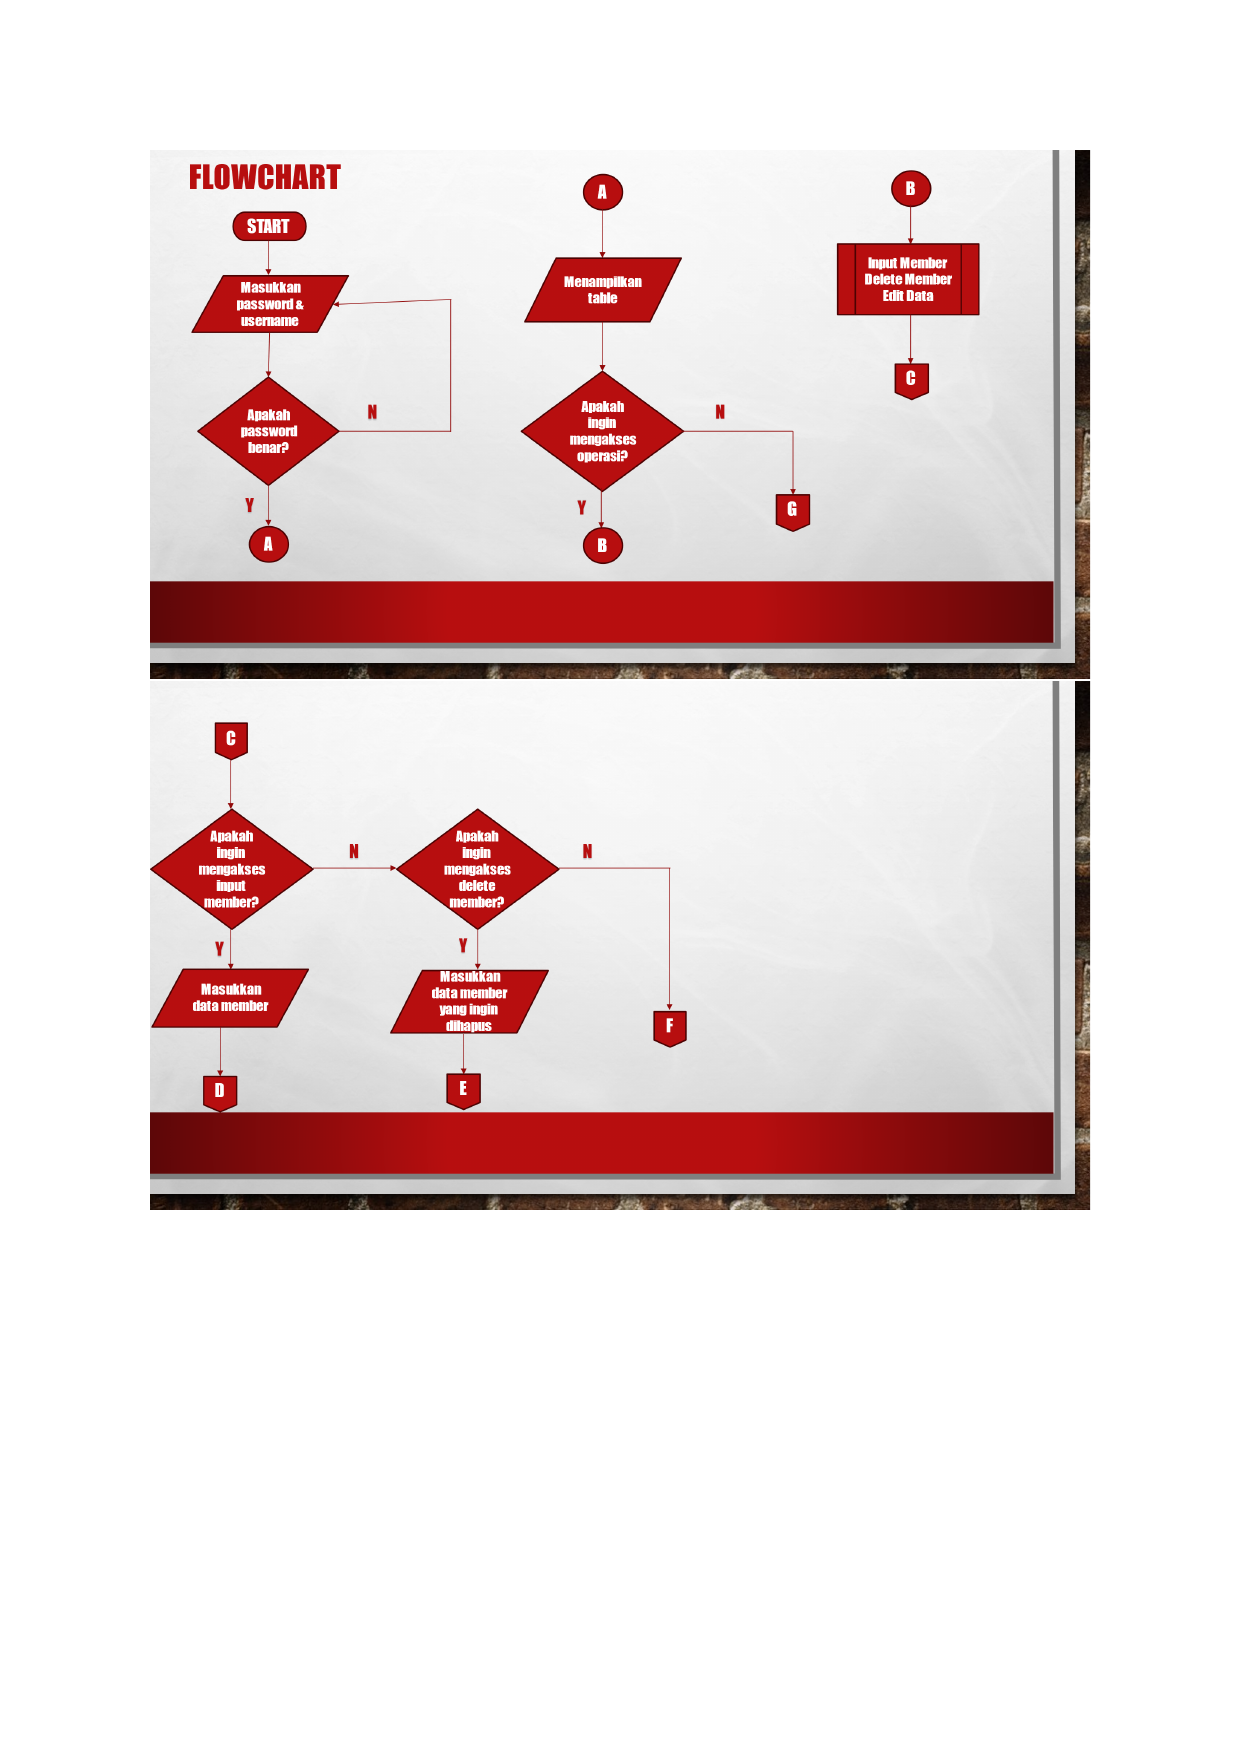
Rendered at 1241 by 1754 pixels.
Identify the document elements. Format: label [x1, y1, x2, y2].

picture [150, 681, 1091, 1210]
picture [150, 150, 1091, 679]
